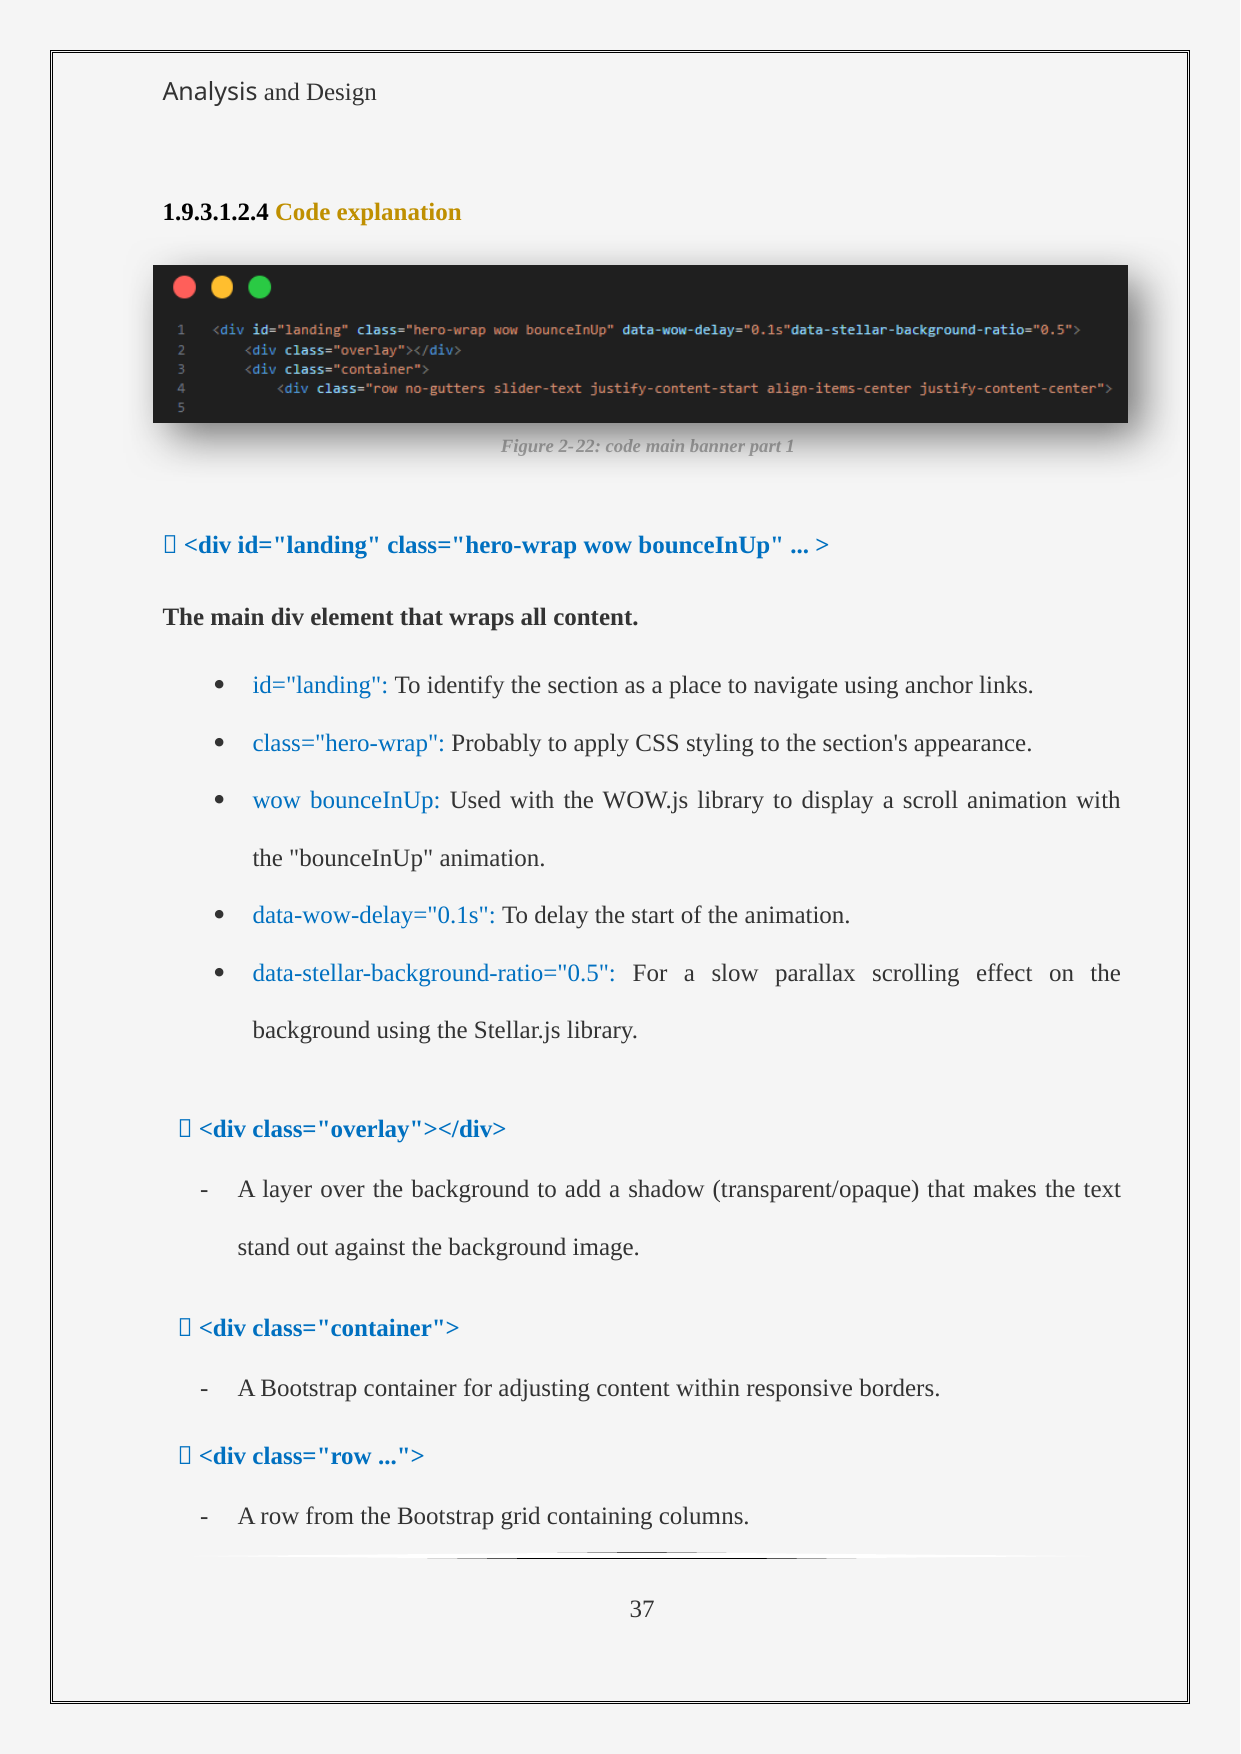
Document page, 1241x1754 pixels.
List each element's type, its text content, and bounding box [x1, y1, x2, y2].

list A Bootstrap container for adjusting content within responsive borders. [200, 1373, 1122, 1402]
list data-stellar-background-ratio="0.5": For a slow parallax scrolling effect on the background using the Stellar.js library. [215, 958, 1122, 1044]
subtitle Code explanation [162, 197, 1122, 226]
list class="hero-wrap": Probably to apply CSS styling to the section's appearance. [215, 728, 1122, 757]
list wow bounceInUp: Used with the WOW.js library to display a scroll animation with the "bounceInUp" animation. [215, 786, 1122, 872]
text ✅ <div class="container"> [177, 1310, 1122, 1344]
list A layer over the background to add a shadow (transparent/opaque) that makes the text stand out against the background image. [200, 1174, 1122, 1260]
picture [153, 265, 1128, 423]
list data-wow-delay="0.1s": To delay the start of the animation. [215, 901, 1122, 929]
text ✅ <div class="row ..."> [162, 1437, 1122, 1471]
text ✅ <div class="overlay"></div> [177, 1111, 1122, 1144]
text ✅ <div id="landing" class="hero-wrap wow bounceInUp" ... > [162, 462, 1122, 560]
list A row from the Bootstrap grid containing columns. [200, 1501, 1122, 1530]
list id="landing": To identify the section as a place to navigate using anchor links. [215, 671, 1122, 699]
text The main div element that wraps all content. [162, 602, 1122, 631]
